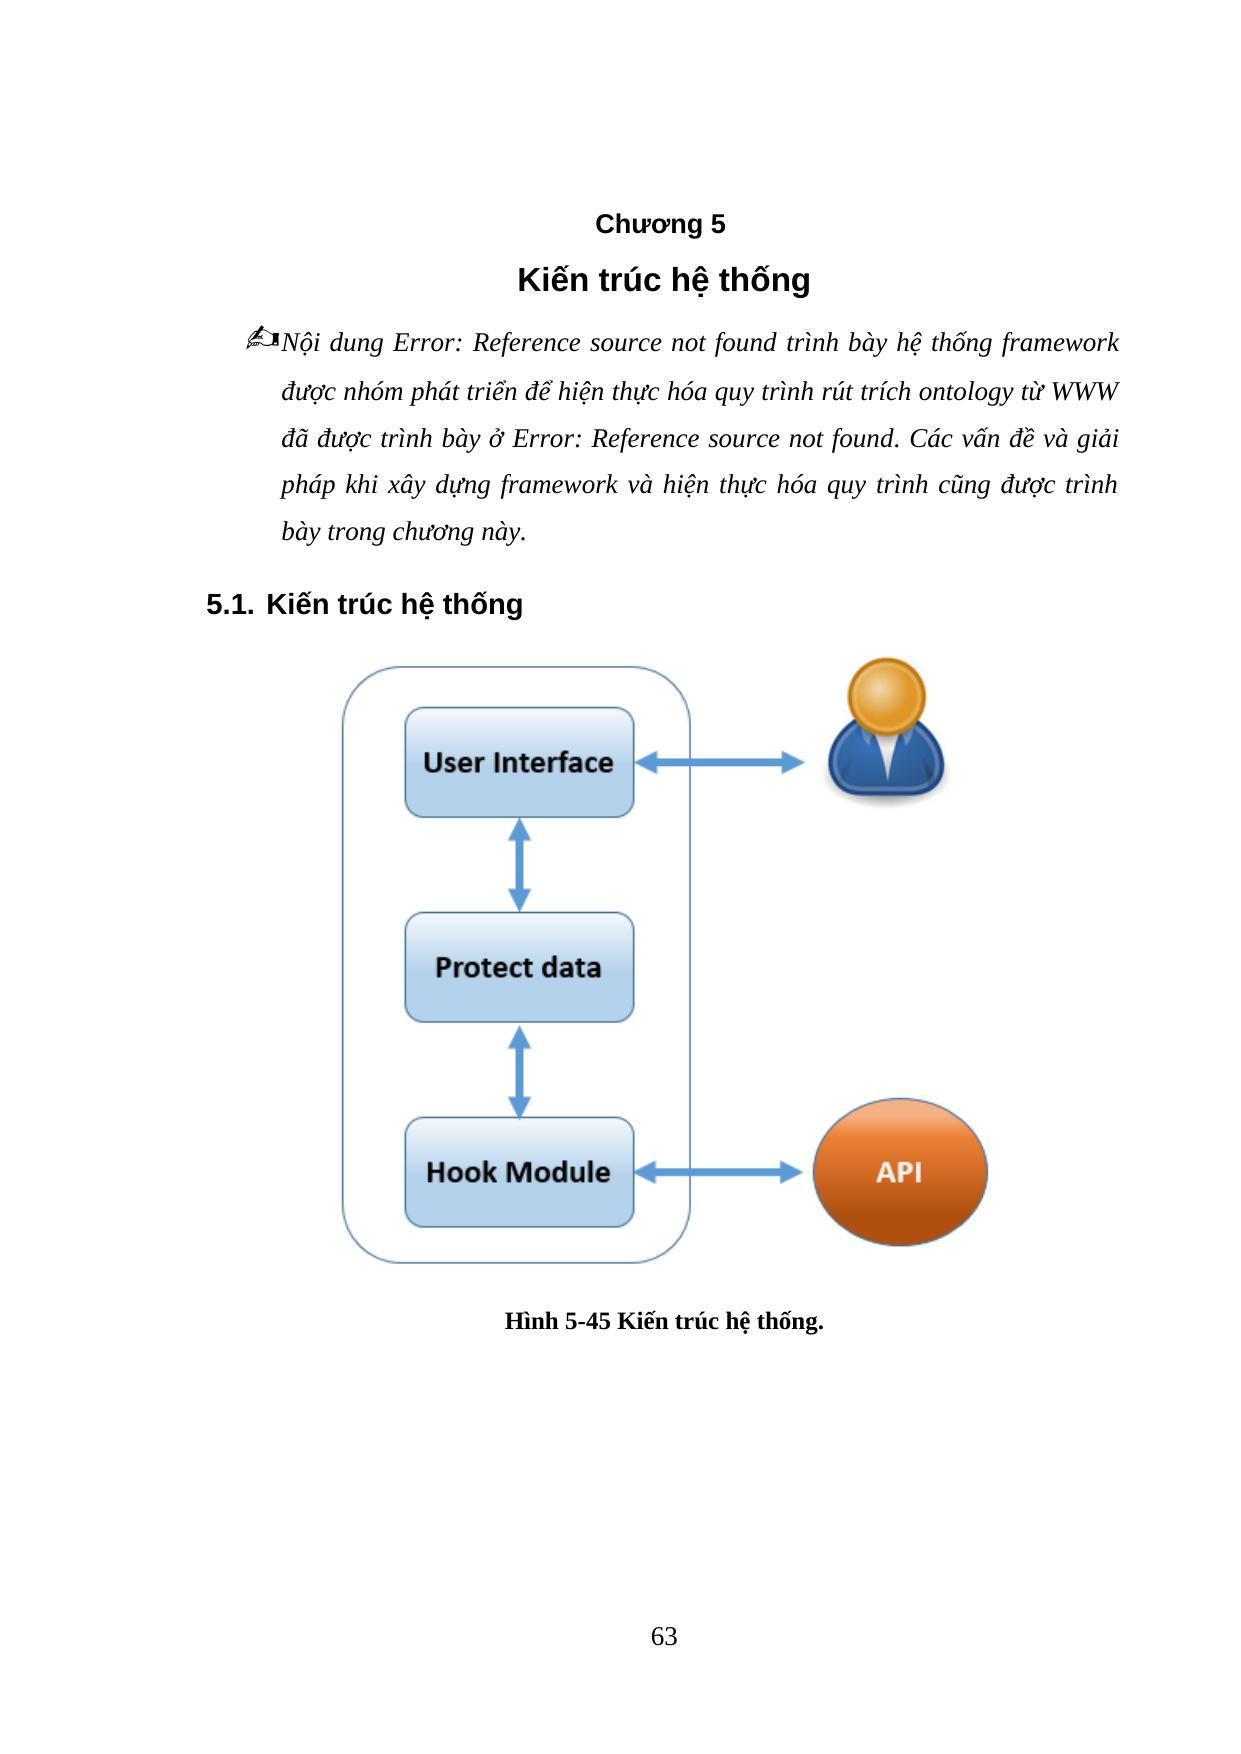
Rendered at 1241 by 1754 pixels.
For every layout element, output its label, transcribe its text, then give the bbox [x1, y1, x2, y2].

subtitle Kiến trúc hệ thống [206, 587, 1122, 620]
picture [300, 643, 1029, 1278]
subtitle Kiến trúc hệ thống [206, 202, 1122, 298]
